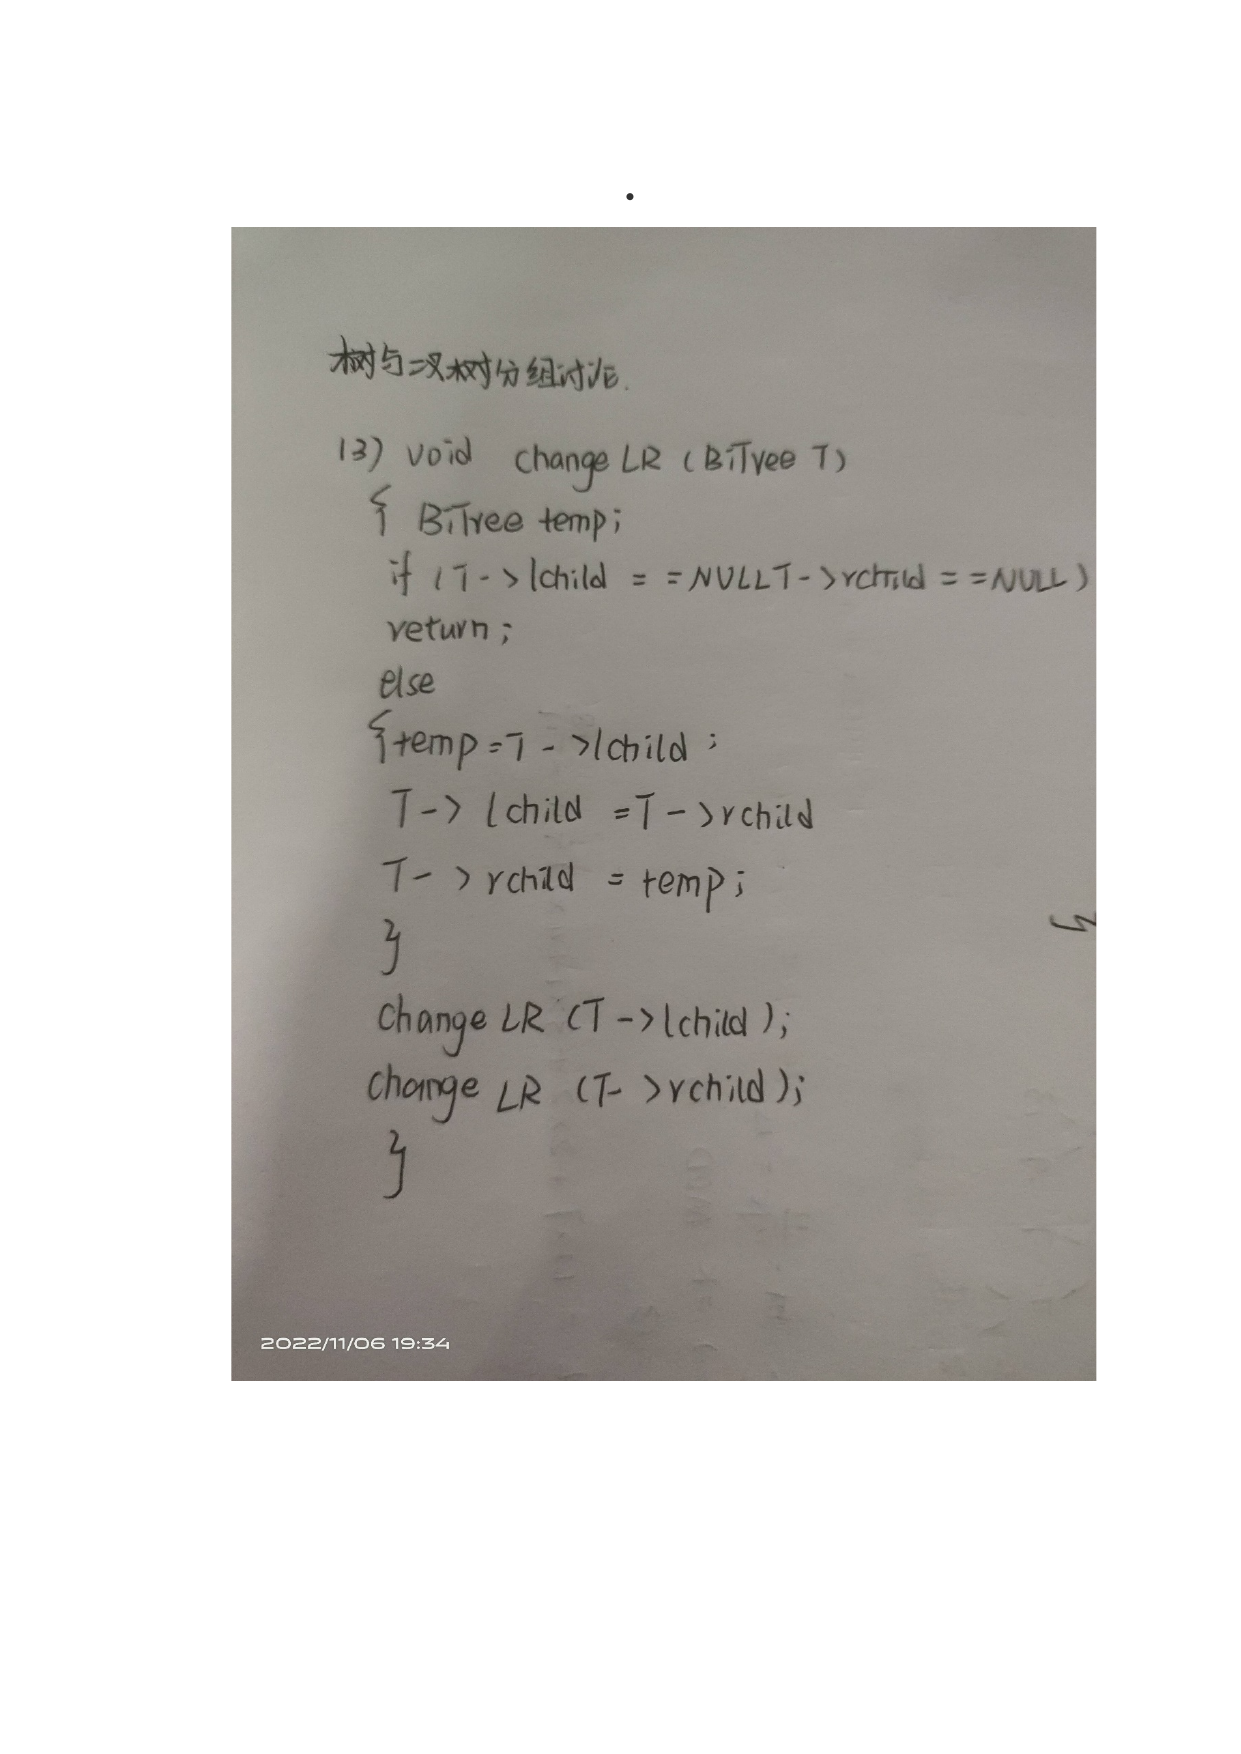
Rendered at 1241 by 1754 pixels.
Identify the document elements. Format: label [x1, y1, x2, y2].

picture [231, 227, 1097, 1381]
